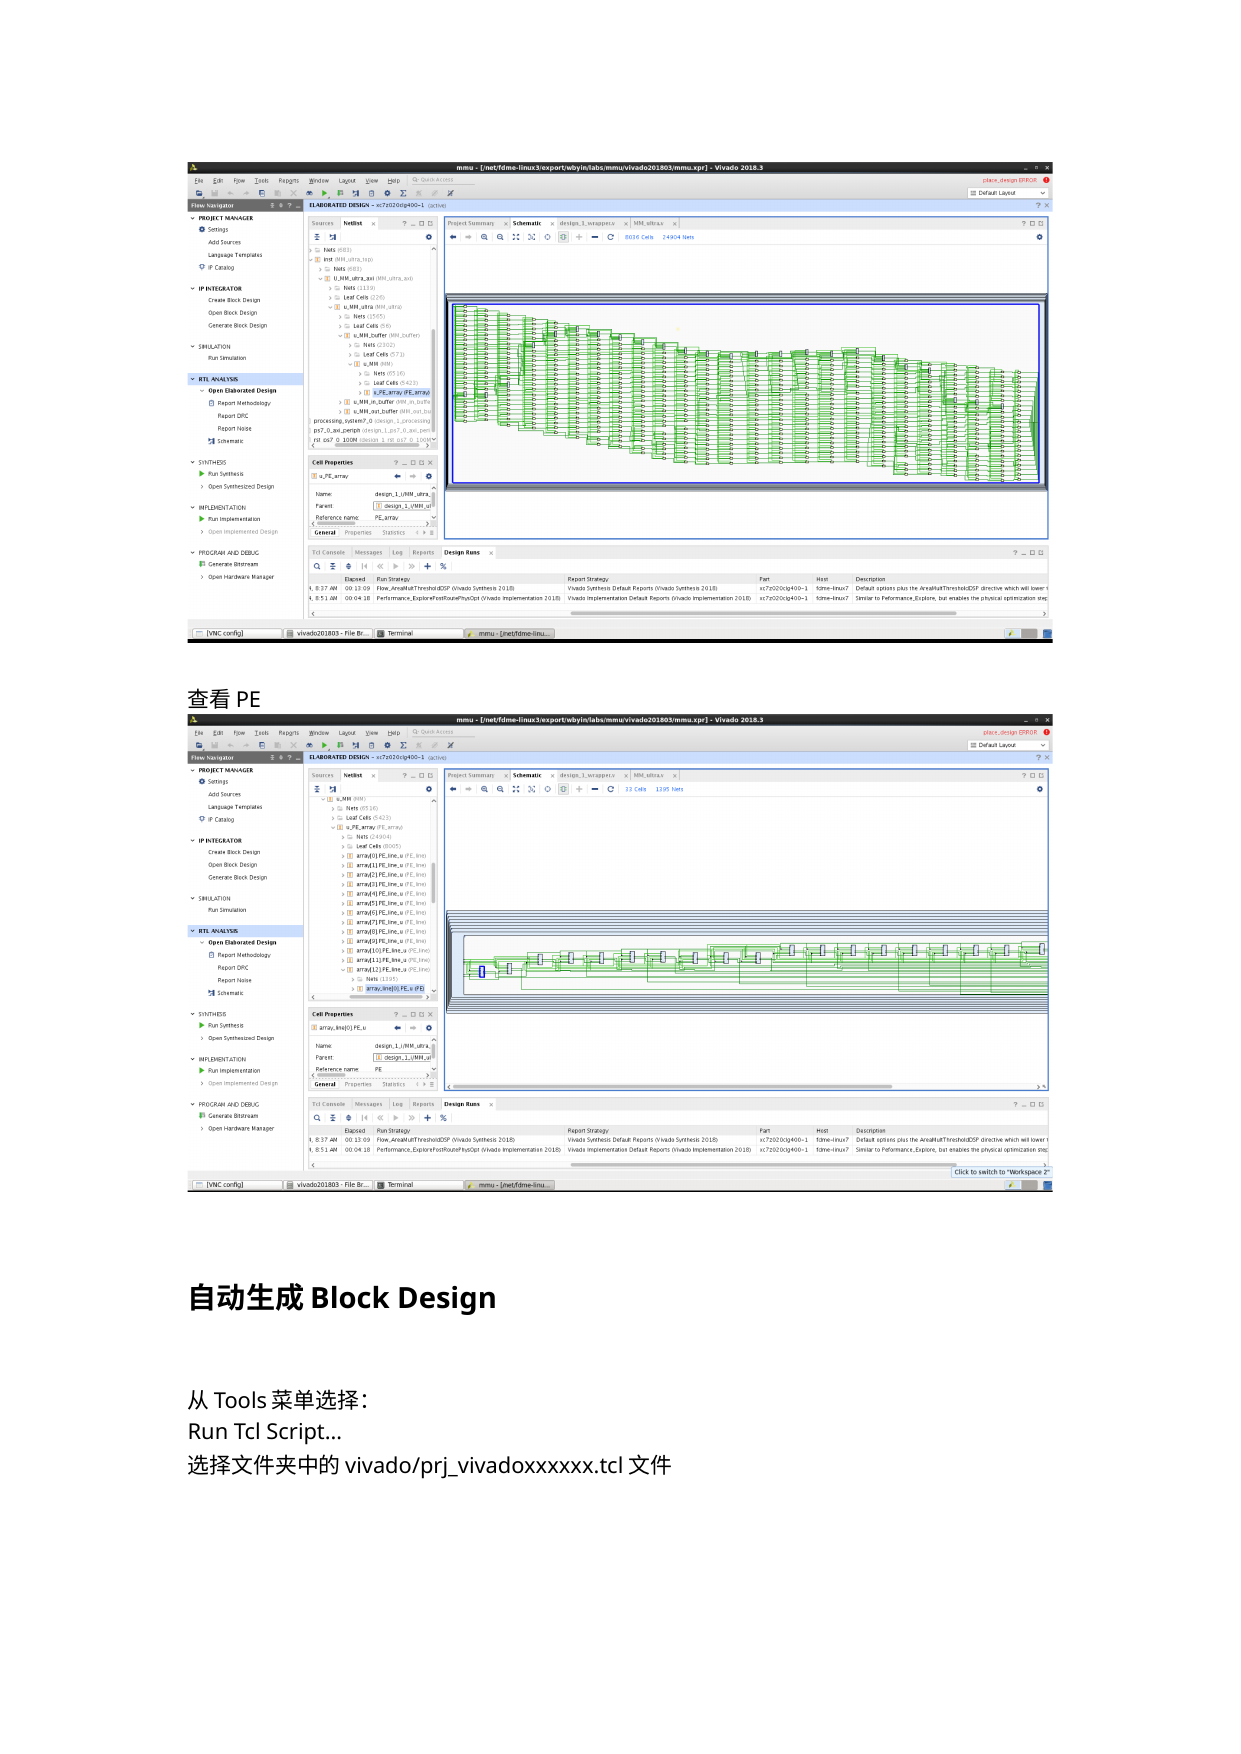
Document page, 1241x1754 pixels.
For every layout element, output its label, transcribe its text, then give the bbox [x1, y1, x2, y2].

text 选择文件夹中的vivado/prj_vivadoxxxxxx.tcl文件 [187, 1447, 1053, 1480]
picture [187, 714, 1053, 1192]
text 查看PE [187, 682, 1053, 714]
text Run Tcl Script… [187, 1415, 1053, 1447]
subtitle 自动生成Block Design [187, 1264, 1053, 1329]
text 从Tools菜单选择： [187, 1382, 1053, 1415]
picture [187, 162, 1053, 643]
